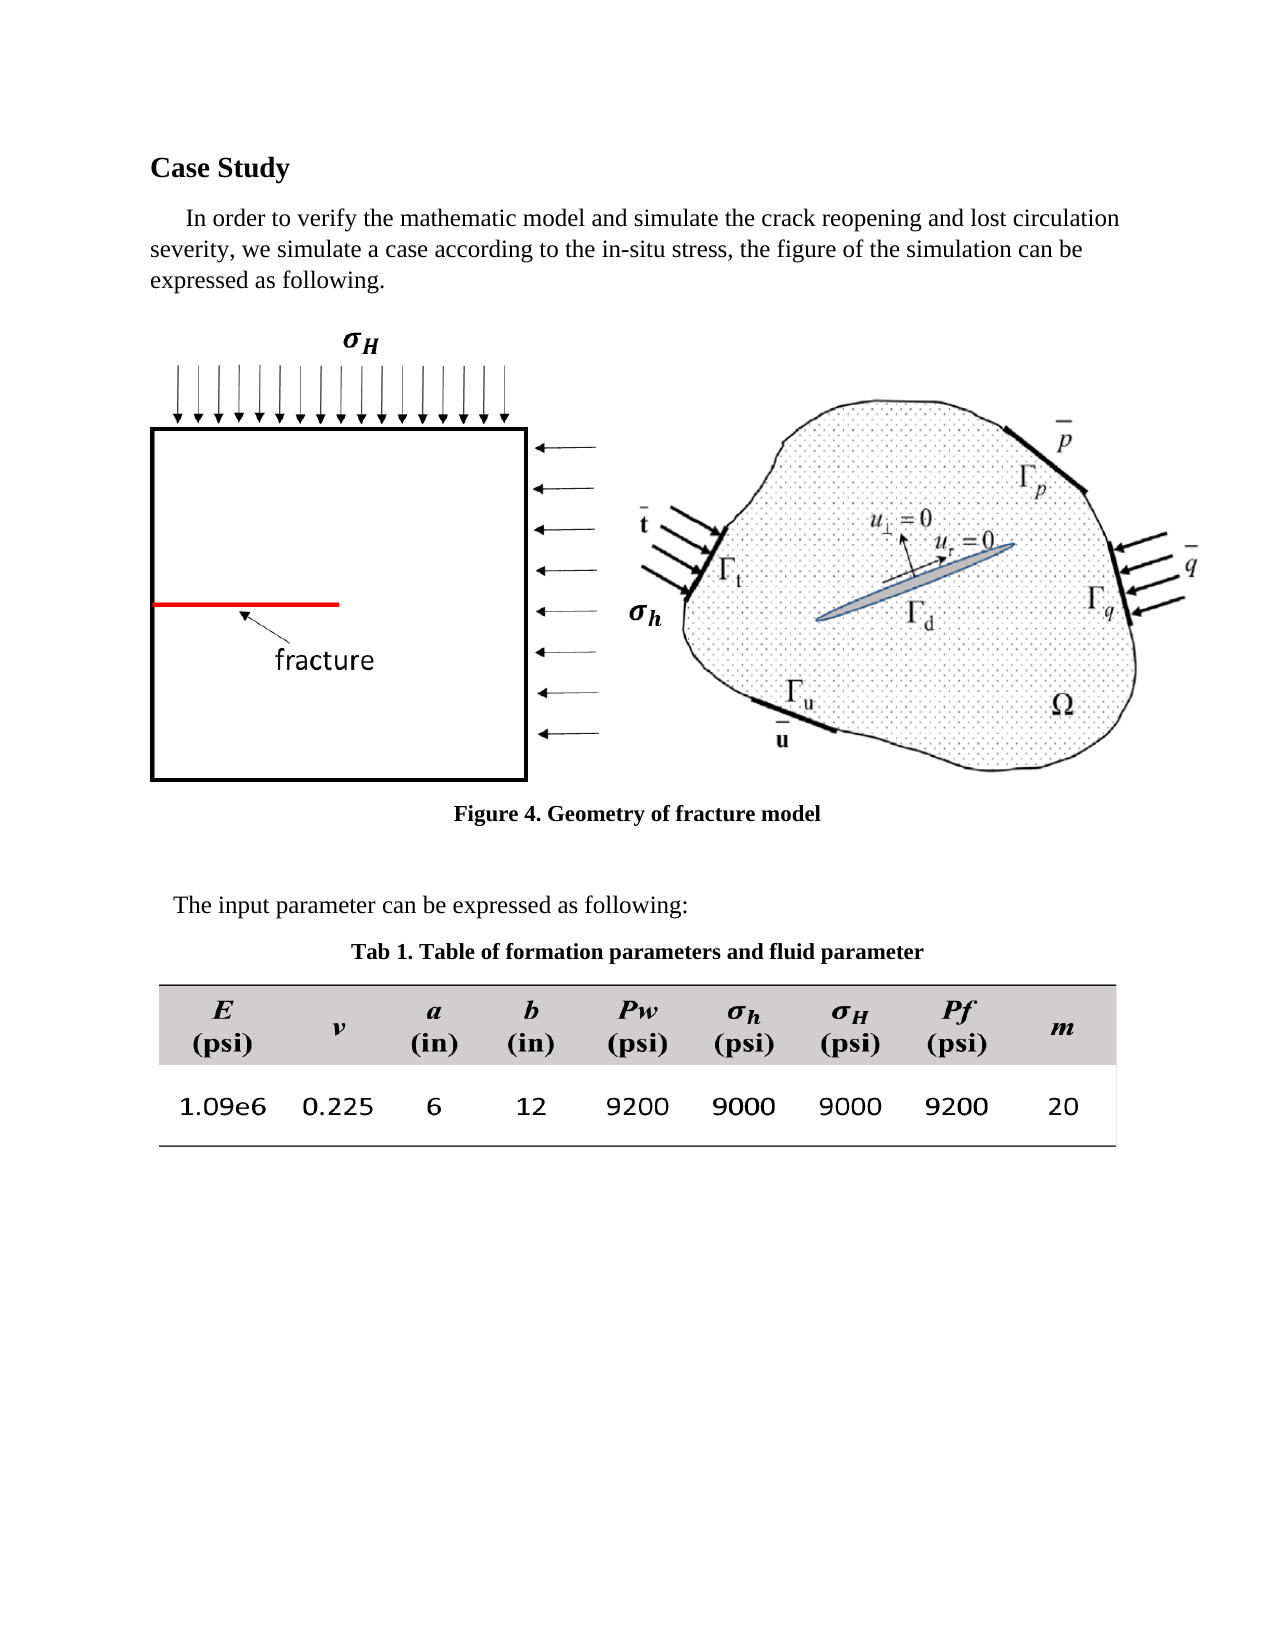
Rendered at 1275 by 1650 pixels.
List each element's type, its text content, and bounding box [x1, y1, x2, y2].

text Case Study [150, 150, 1125, 183]
picture [150, 312, 1210, 782]
text Tab 1. Table of formation parameters and fluid parameter [150, 938, 1125, 964]
text The input parameter can be expressed as following: [150, 890, 1125, 919]
picture [158, 983, 1117, 1147]
text Figure 4. Geometry of fracture model [150, 800, 1125, 827]
text In order to verify the mathematic model and simulate the crack reopening and lost circulation severity, we simulate a case according to the in-situ stress, the figure of the simulation can be expressed as following. [150, 203, 1125, 294]
